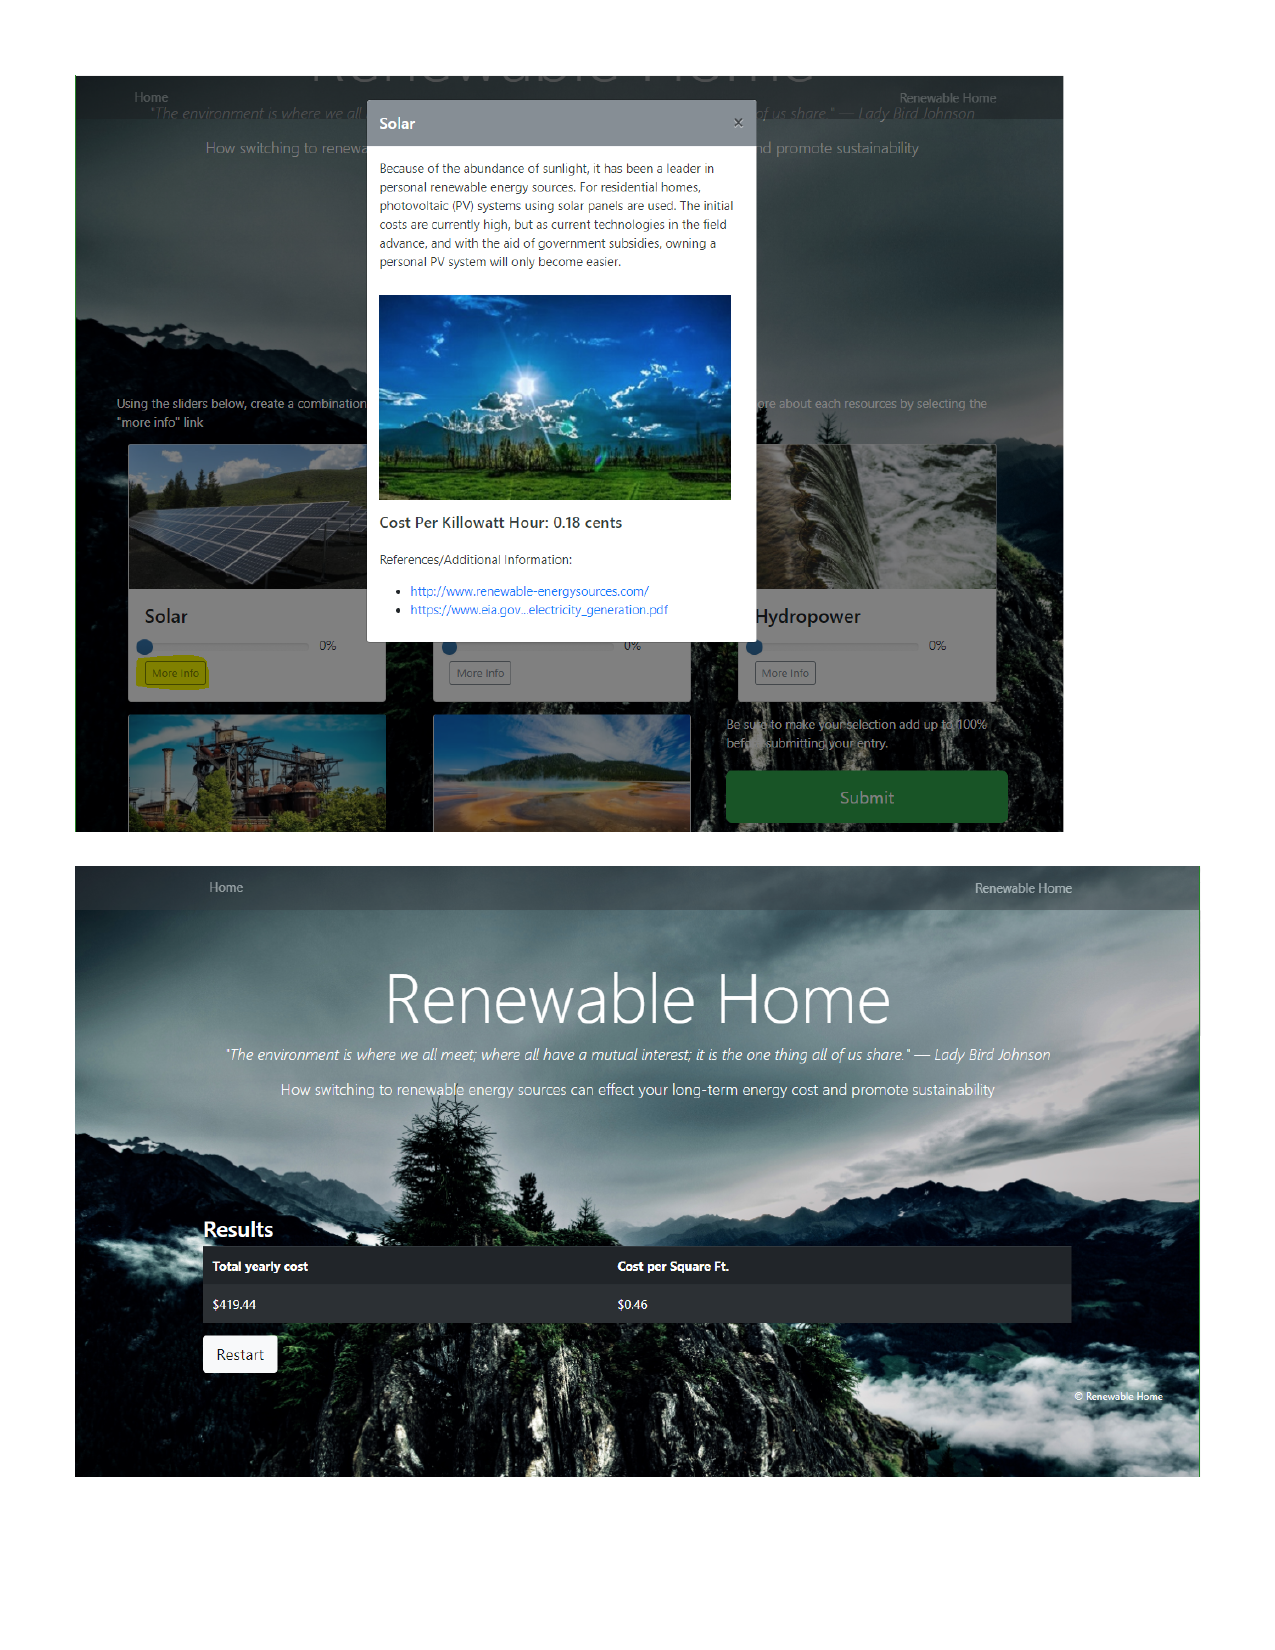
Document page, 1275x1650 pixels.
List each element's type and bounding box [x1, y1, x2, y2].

picture [75, 866, 1200, 1477]
picture [75, 75, 1064, 832]
